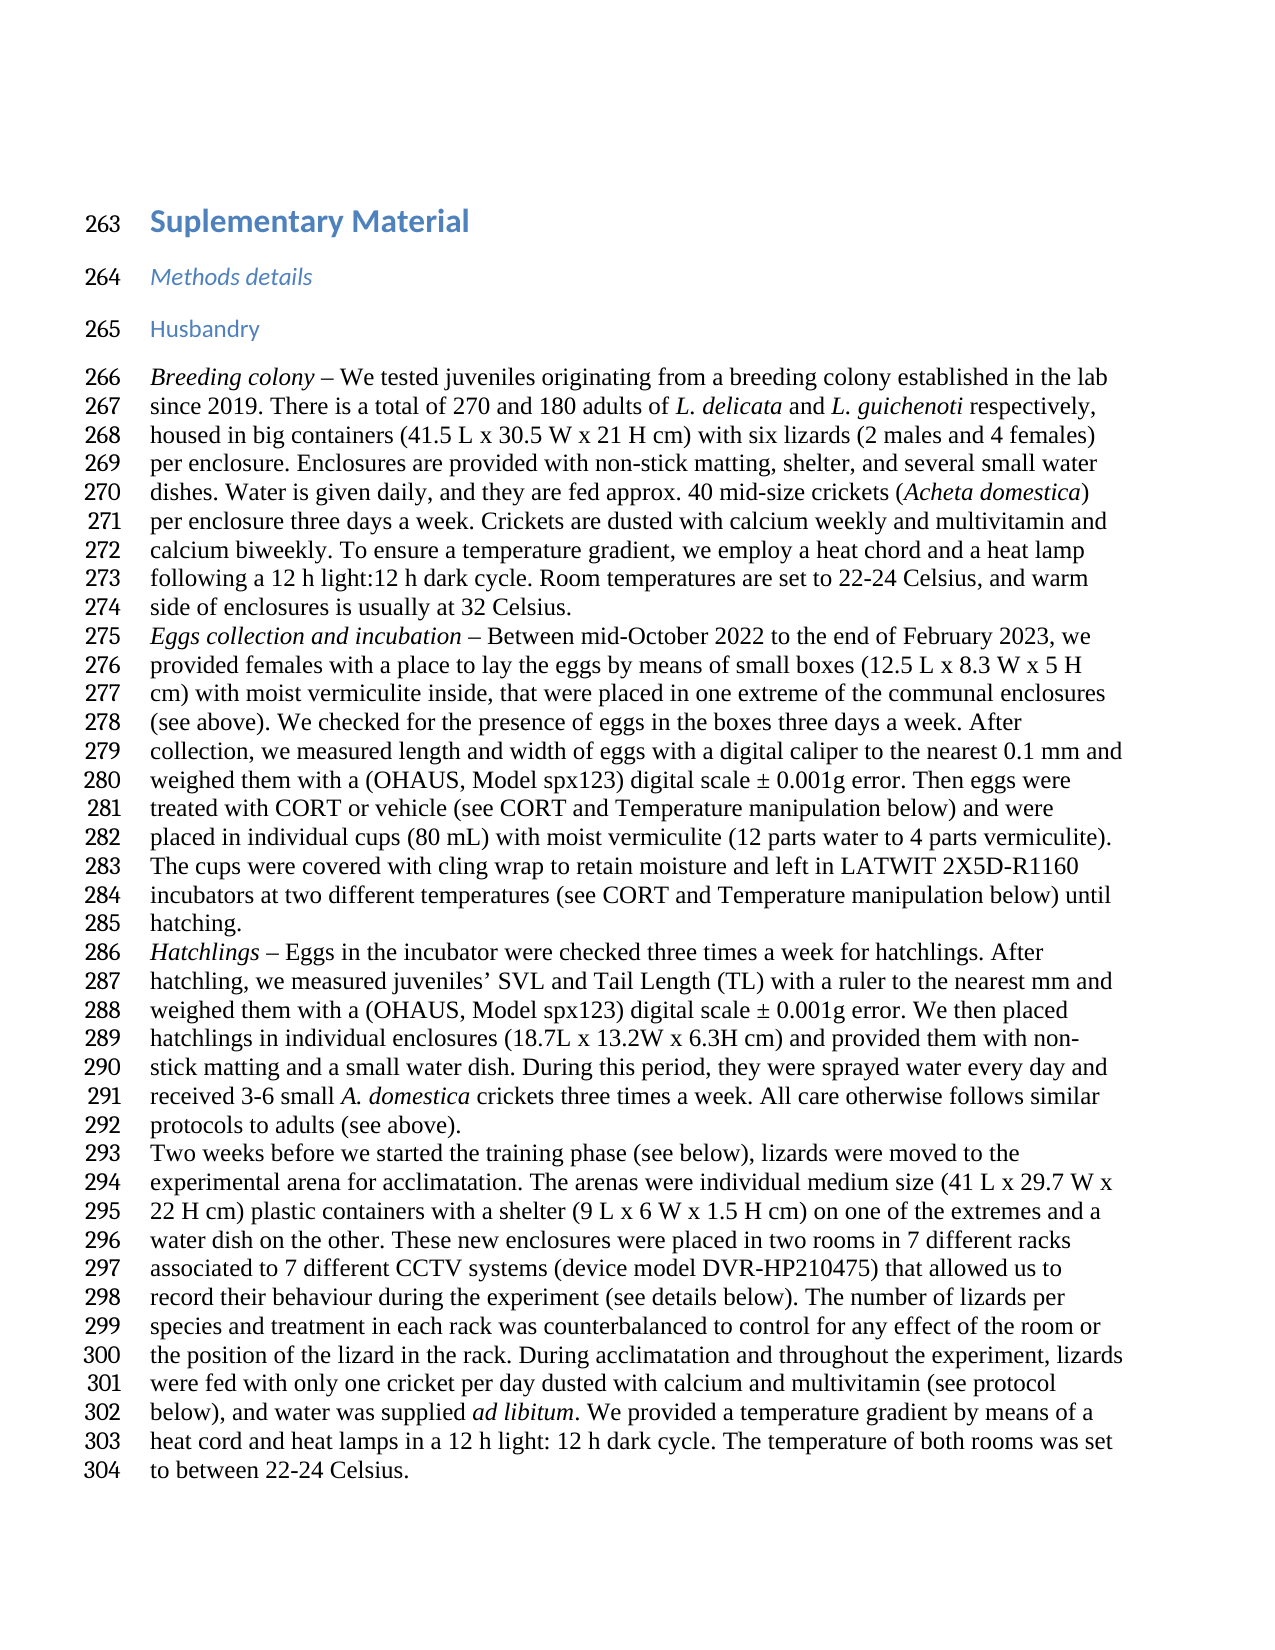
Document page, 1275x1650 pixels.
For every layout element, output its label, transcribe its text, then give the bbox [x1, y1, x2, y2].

subtitle Suplementary Material [150, 200, 1125, 241]
subtitle Methods details [150, 262, 1125, 292]
text Breeding colony – We tested juveniles originating from a breeding colony established in the lab since 2019. There is a total of 270 and 180 adults of L. delicata and L. guichenoti respectively, housed in big containers (41.5 L x 30.5 W x 21 H cm) with six lizards (2 males and 4 females) per enclosure. Enclosures are provided with non-stick matting, shelter, and several small water dishes. Water is given daily, and they are fed approx. 40 mid-size crickets (Acheta domestica) per enclosure three days a week. Crickets are dusted with calcium weekly and multivitamin and calcium biweekly. To ensure a temperature gradient, we employ a heat chord and a heat lamp following a 12 h light:12 h dark cycle. Room temperatures are set to 22-24 Celsius, and warm side of enclosures is usually at 32 Celsius. Eggs collection and incubation – Between mid-October 2022 to the end of February 2023, we provided females with a place to lay the eggs by means of small boxes (12.5 L x 8.3 W x 5 H cm) with moist vermiculite inside, that were placed in one extreme of the communal enclosures (see above). We checked for the presence of eggs in the boxes three days a week. After collection, we measured length and width of eggs with a digital caliper to the nearest 0.1 mm and weighed them with a (OHAUS, Model spx123) digital scale ± 0.001g error. Then eggs were treated with CORT or vehicle (see CORT and Temperature manipulation below) and were placed in individual cups (80 mL) with moist vermiculite (12 parts water to 4 parts vermiculite). The cups were covered with cling wrap to retain moisture and left in LATWIT 2X5D-R1160 incubators at two different temperatures (see CORT and Temperature manipulation below) until hatching. Hatchlings – Eggs in the incubator were checked three times a week for hatchlings. After hatchling, we measured juveniles’ SVL and Tail Length (TL) with a ruler to the nearest mm and weighed them with a (OHAUS, Model spx123) digital scale ± 0.001g error. We then placed hatchlings in individual enclosures (18.7L x 13.2W x 6.3H cm) and provided them with non-stick matting and a small water dish. During this period, they were sprayed water every day and received 3-6 small A. domestica crickets three times a week. All care otherwise follows similar protocols to adults (see above). Two weeks before we started the training phase (see below), lizards were moved to the experimental arena for acclimatation. The arenas were individual medium size (41 L x 29.7 W x 22 H cm) plastic containers with a shelter (9 L x 6 W x 1.5 H cm) on one of the extremes and a water dish on the other. These new enclosures were placed in two rooms in 7 different racks associated to 7 different CCTV systems (device model DVR-HP210475) that allowed us to record their behaviour during the experiment (see details below). The number of lizards per species and treatment in each rack was counterbalanced to control for any effect of the room or the position of the lizard in the rack. During acclimatation and throughout the experiment, lizards were fed with only one cricket per day dusted with calcium and multivitamin (see protocol below), and water was supplied ad libitum. We provided a temperature gradient by means of a heat cord and heat lamps in a 12 h light: 12 h dark cycle. The temperature of both rooms was set to between 22-24 Celsius. [150, 362, 1125, 1483]
subtitle Husbandry [150, 313, 1125, 343]
